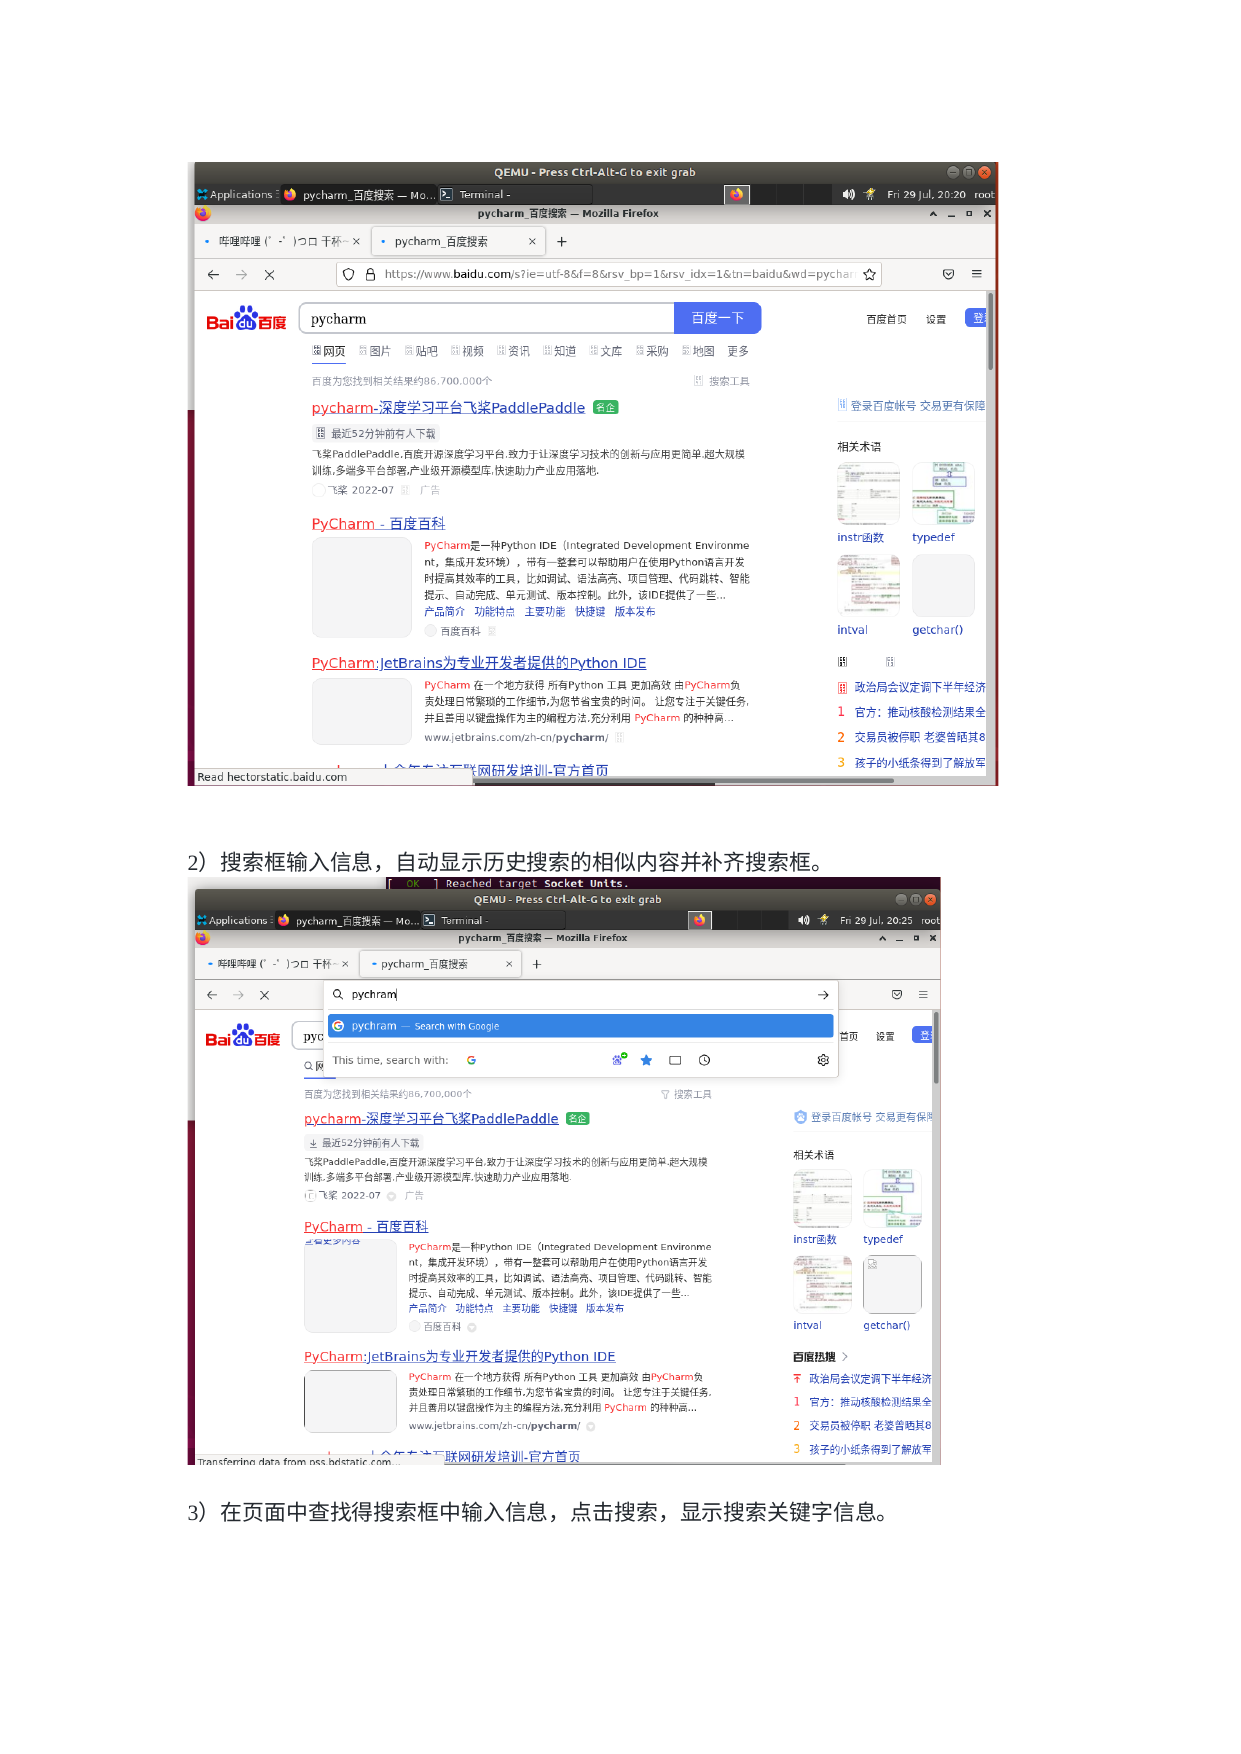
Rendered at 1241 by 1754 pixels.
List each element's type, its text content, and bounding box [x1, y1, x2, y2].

picture [187, 162, 999, 786]
picture [187, 877, 941, 1465]
list 2）搜索框输入信息，自动显示历史搜索的相似内容并补齐搜索框。 [187, 844, 1053, 877]
list 3）在页面中查找得搜索框中输入信息，点击搜索，显示搜索关键字信息。 [187, 1494, 1053, 1527]
